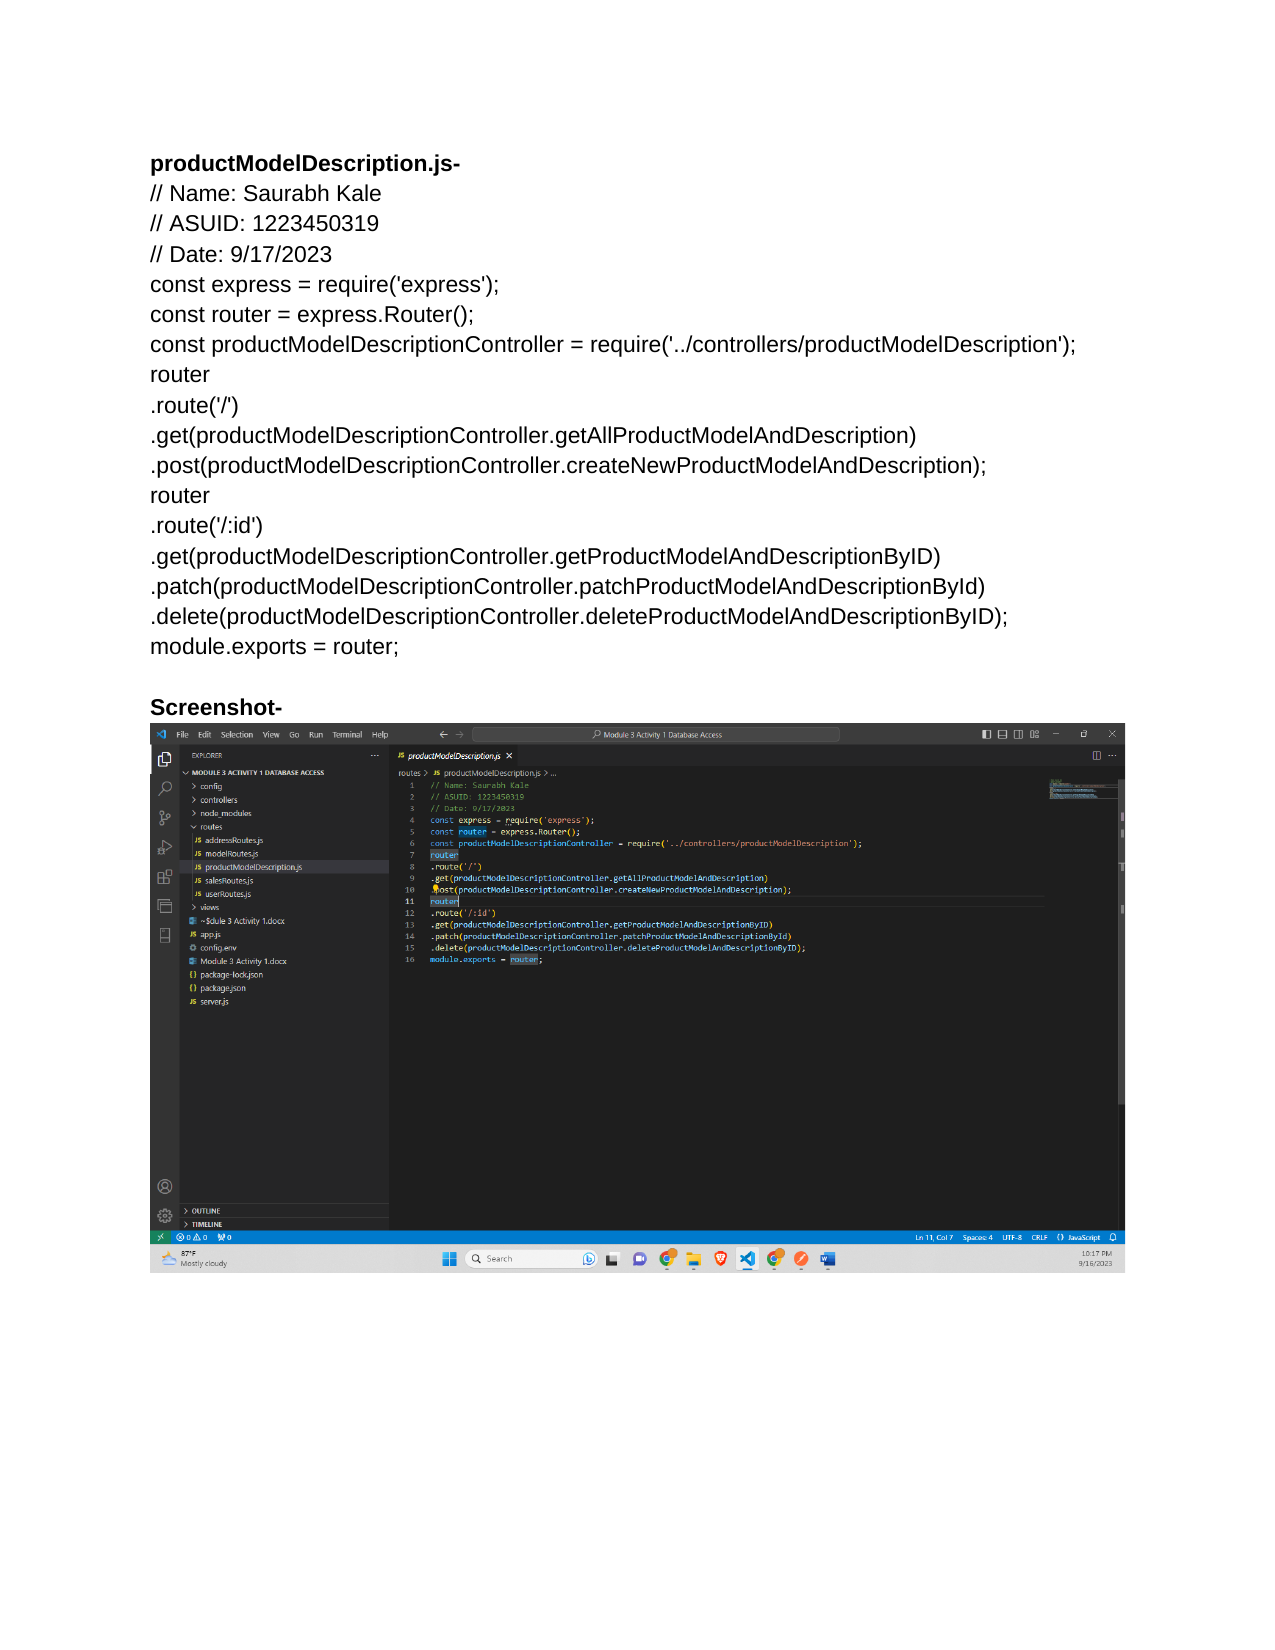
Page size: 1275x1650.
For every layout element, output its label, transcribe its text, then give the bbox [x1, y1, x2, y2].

text // ASUID: 1223450319 [150, 210, 1125, 237]
text const router = express.Router(); [150, 301, 1125, 327]
text module.exports = router; [150, 633, 1125, 660]
text .route('/') [150, 392, 1125, 418]
text const express = require('express'); [150, 271, 1125, 297]
text productModelDescription.js- [150, 150, 1125, 176]
text .get(productModelDescriptionController.getAllProductModelAndDescription) [150, 422, 1125, 448]
text .get(productModelDescriptionController.getProductModelAndDescriptionByID) [150, 543, 1125, 569]
text router [150, 482, 1125, 509]
text const productModelDescriptionController = require('../controllers/productModelDescription'); [150, 331, 1125, 358]
text .route('/:id') [150, 512, 1125, 539]
text // Name: Saurabh Kale [150, 180, 1125, 207]
text .post(productModelDescriptionController.createNewProductModelAndDescription); [150, 452, 1125, 478]
text // Date: 9/17/2023 [150, 241, 1125, 267]
picture [150, 723, 1125, 1273]
text Screenshot- [150, 694, 1125, 720]
text router [150, 361, 1125, 388]
text .patch(productModelDescriptionController.patchProductModelAndDescriptionById) [150, 573, 1125, 599]
text .delete(productModelDescriptionController.deleteProductModelAndDescriptionByID); [150, 603, 1125, 629]
